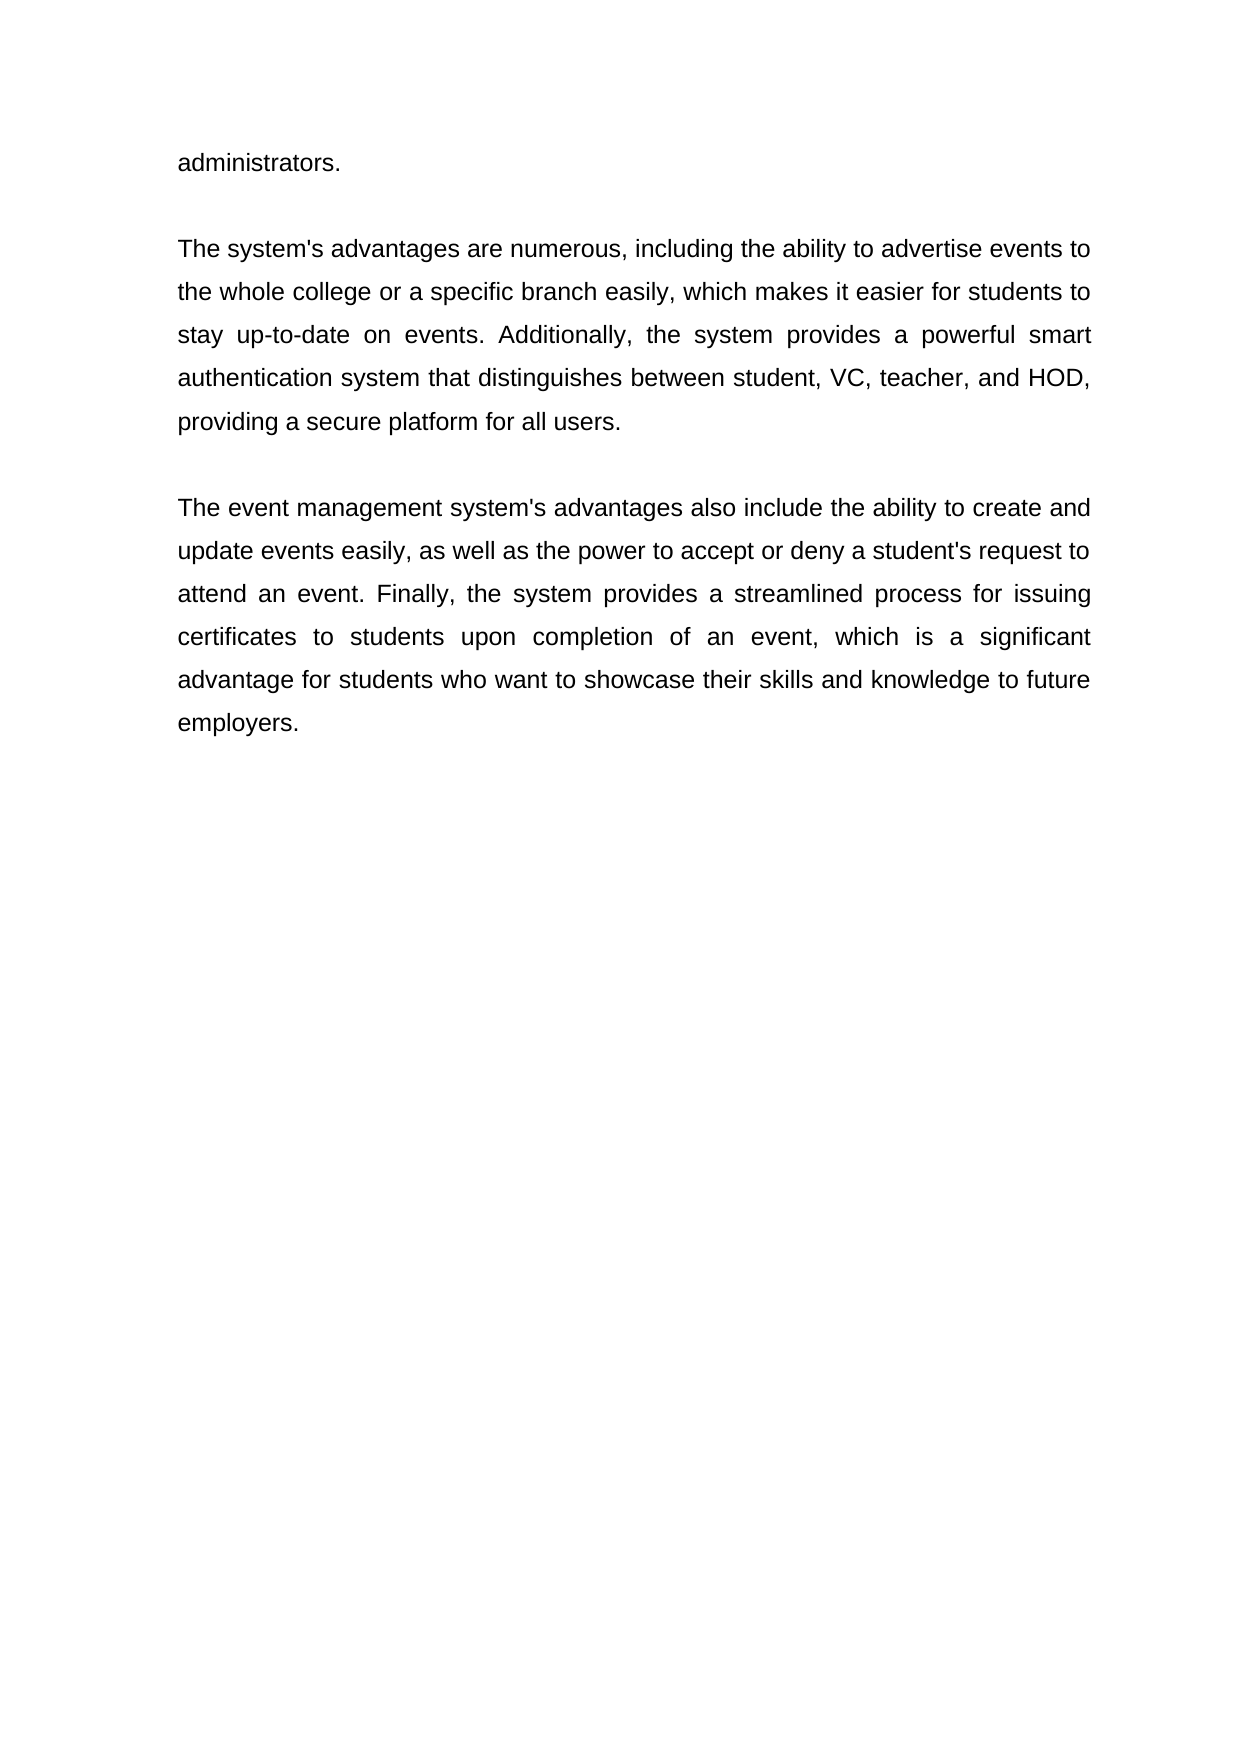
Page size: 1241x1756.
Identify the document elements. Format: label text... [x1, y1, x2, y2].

text The event management system's advantages also include the ability to create and update events easily, as well as the power to accept or deny a student's request to attend an event. Finally, the system provides a streamlined process for issuing certificates to students upon completion of an event, which is a significant advantage for students who want to showcase their skills and knowledge to future employers. [177, 493, 1092, 737]
text The system's advantages are numerous, including the ability to advertise events to the whole college or a specific branch easily, which makes it easier for students to stay up-to-date on events. Additionally, the system provides a powerful smart authentication system that distinguishes between student, VC, teacher, and HOD, providing a secure platform for all users. [177, 234, 1092, 435]
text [177, 148, 1092, 176]
